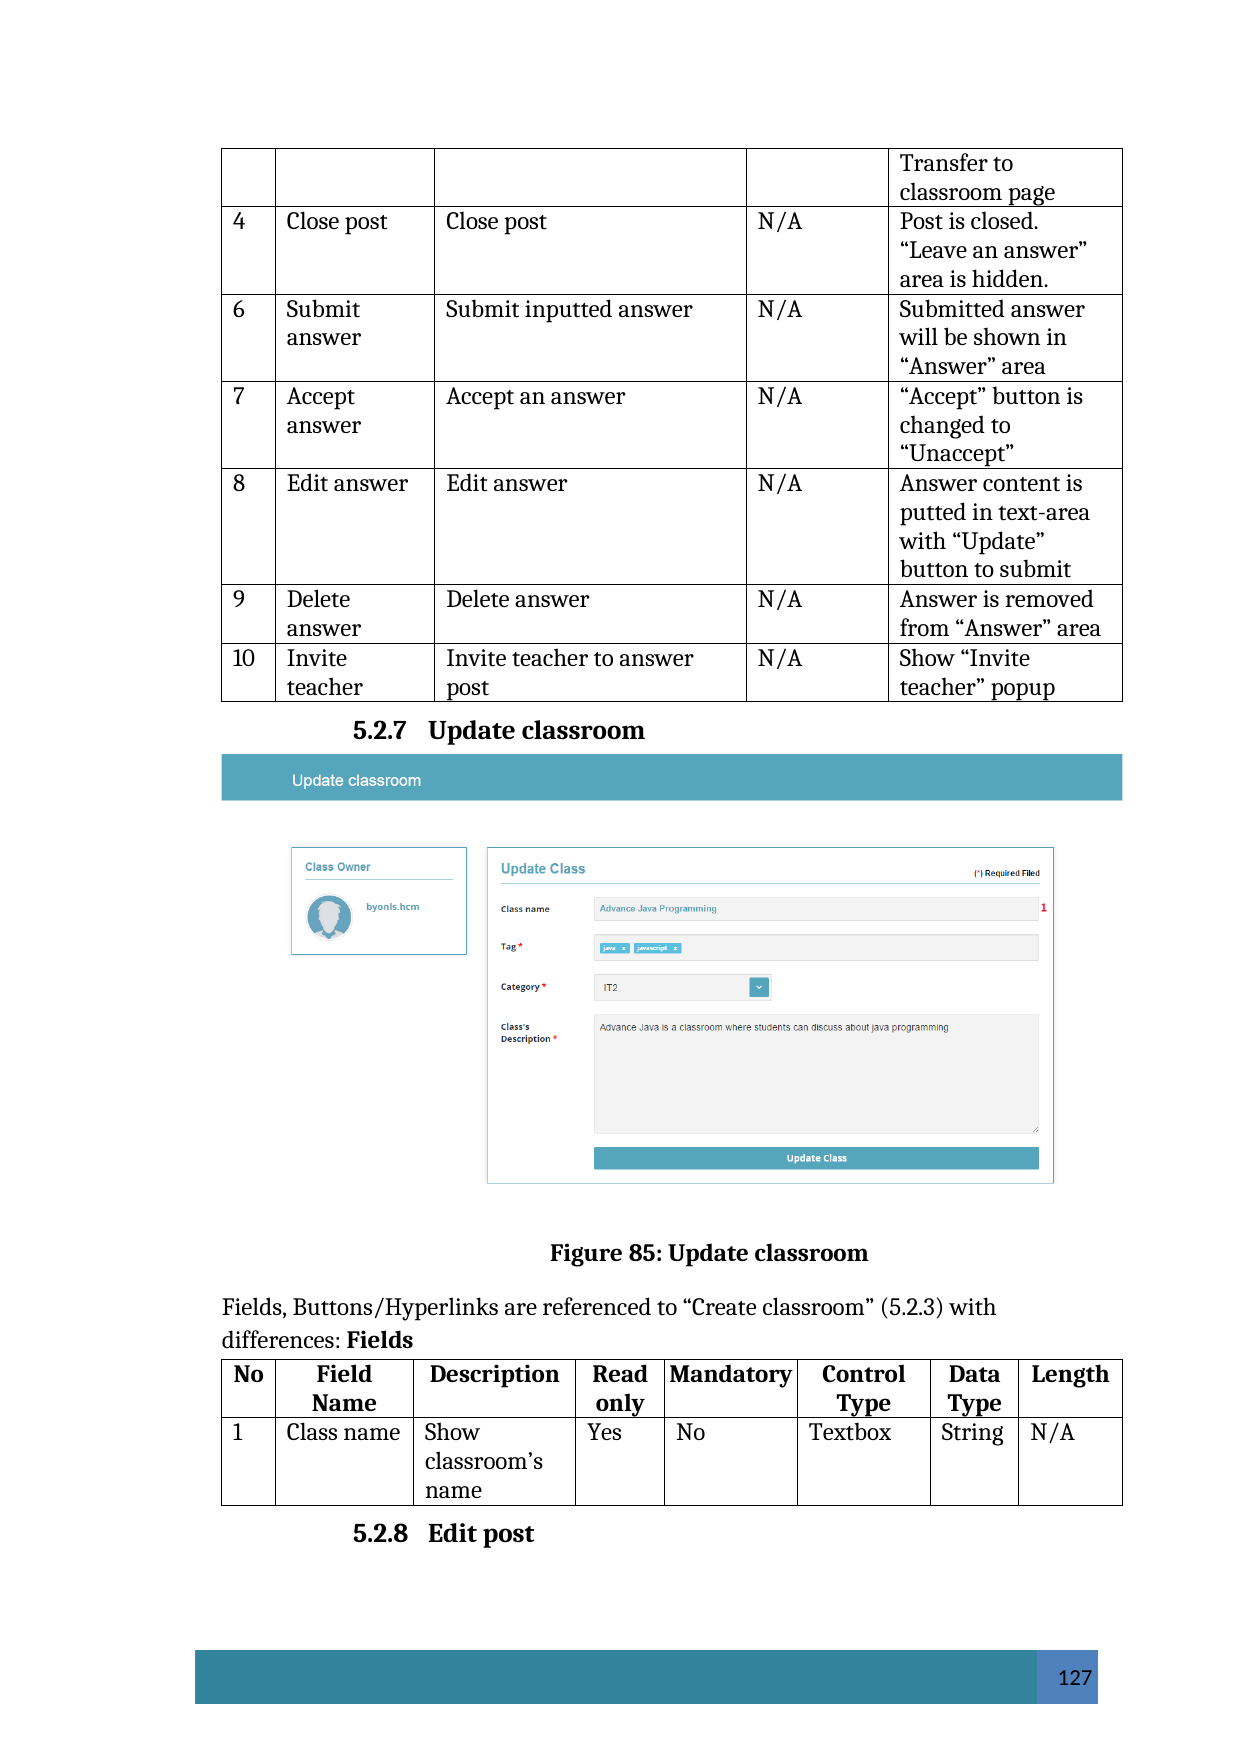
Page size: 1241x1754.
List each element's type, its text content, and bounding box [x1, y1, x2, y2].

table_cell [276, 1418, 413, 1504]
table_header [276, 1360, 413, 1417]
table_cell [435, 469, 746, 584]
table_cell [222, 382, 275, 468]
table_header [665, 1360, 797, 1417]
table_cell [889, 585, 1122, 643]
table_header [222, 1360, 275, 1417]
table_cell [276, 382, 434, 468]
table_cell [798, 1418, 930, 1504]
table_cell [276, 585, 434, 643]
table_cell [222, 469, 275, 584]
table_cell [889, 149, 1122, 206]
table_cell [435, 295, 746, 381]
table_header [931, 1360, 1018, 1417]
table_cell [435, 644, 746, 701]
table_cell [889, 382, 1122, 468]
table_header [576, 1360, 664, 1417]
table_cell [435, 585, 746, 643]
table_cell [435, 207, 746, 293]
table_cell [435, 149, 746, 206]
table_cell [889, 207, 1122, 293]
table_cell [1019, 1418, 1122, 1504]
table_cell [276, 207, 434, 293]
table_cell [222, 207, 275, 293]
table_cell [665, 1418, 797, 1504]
text Figure 85: Update classroom [222, 1239, 1122, 1267]
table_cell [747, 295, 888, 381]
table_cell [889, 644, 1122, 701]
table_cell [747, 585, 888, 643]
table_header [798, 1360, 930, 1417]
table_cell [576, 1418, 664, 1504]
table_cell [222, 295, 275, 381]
subtitle Update classroom [353, 715, 1122, 746]
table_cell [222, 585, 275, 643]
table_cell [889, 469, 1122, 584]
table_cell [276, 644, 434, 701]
text Fields, Buttons/Hyperlinks are referenced to “Create classroom” (5.2.3) with differences: Fields [222, 1293, 1122, 1354]
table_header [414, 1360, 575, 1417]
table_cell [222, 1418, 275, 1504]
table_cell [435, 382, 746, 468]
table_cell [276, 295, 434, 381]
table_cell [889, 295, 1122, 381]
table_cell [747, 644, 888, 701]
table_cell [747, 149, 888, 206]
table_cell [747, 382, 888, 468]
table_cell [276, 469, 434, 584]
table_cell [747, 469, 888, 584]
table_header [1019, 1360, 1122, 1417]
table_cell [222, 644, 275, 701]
subtitle Edit post [353, 1518, 1122, 1549]
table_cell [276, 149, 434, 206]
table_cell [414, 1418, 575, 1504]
picture [221, 754, 1123, 1214]
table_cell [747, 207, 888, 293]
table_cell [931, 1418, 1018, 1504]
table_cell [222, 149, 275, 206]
